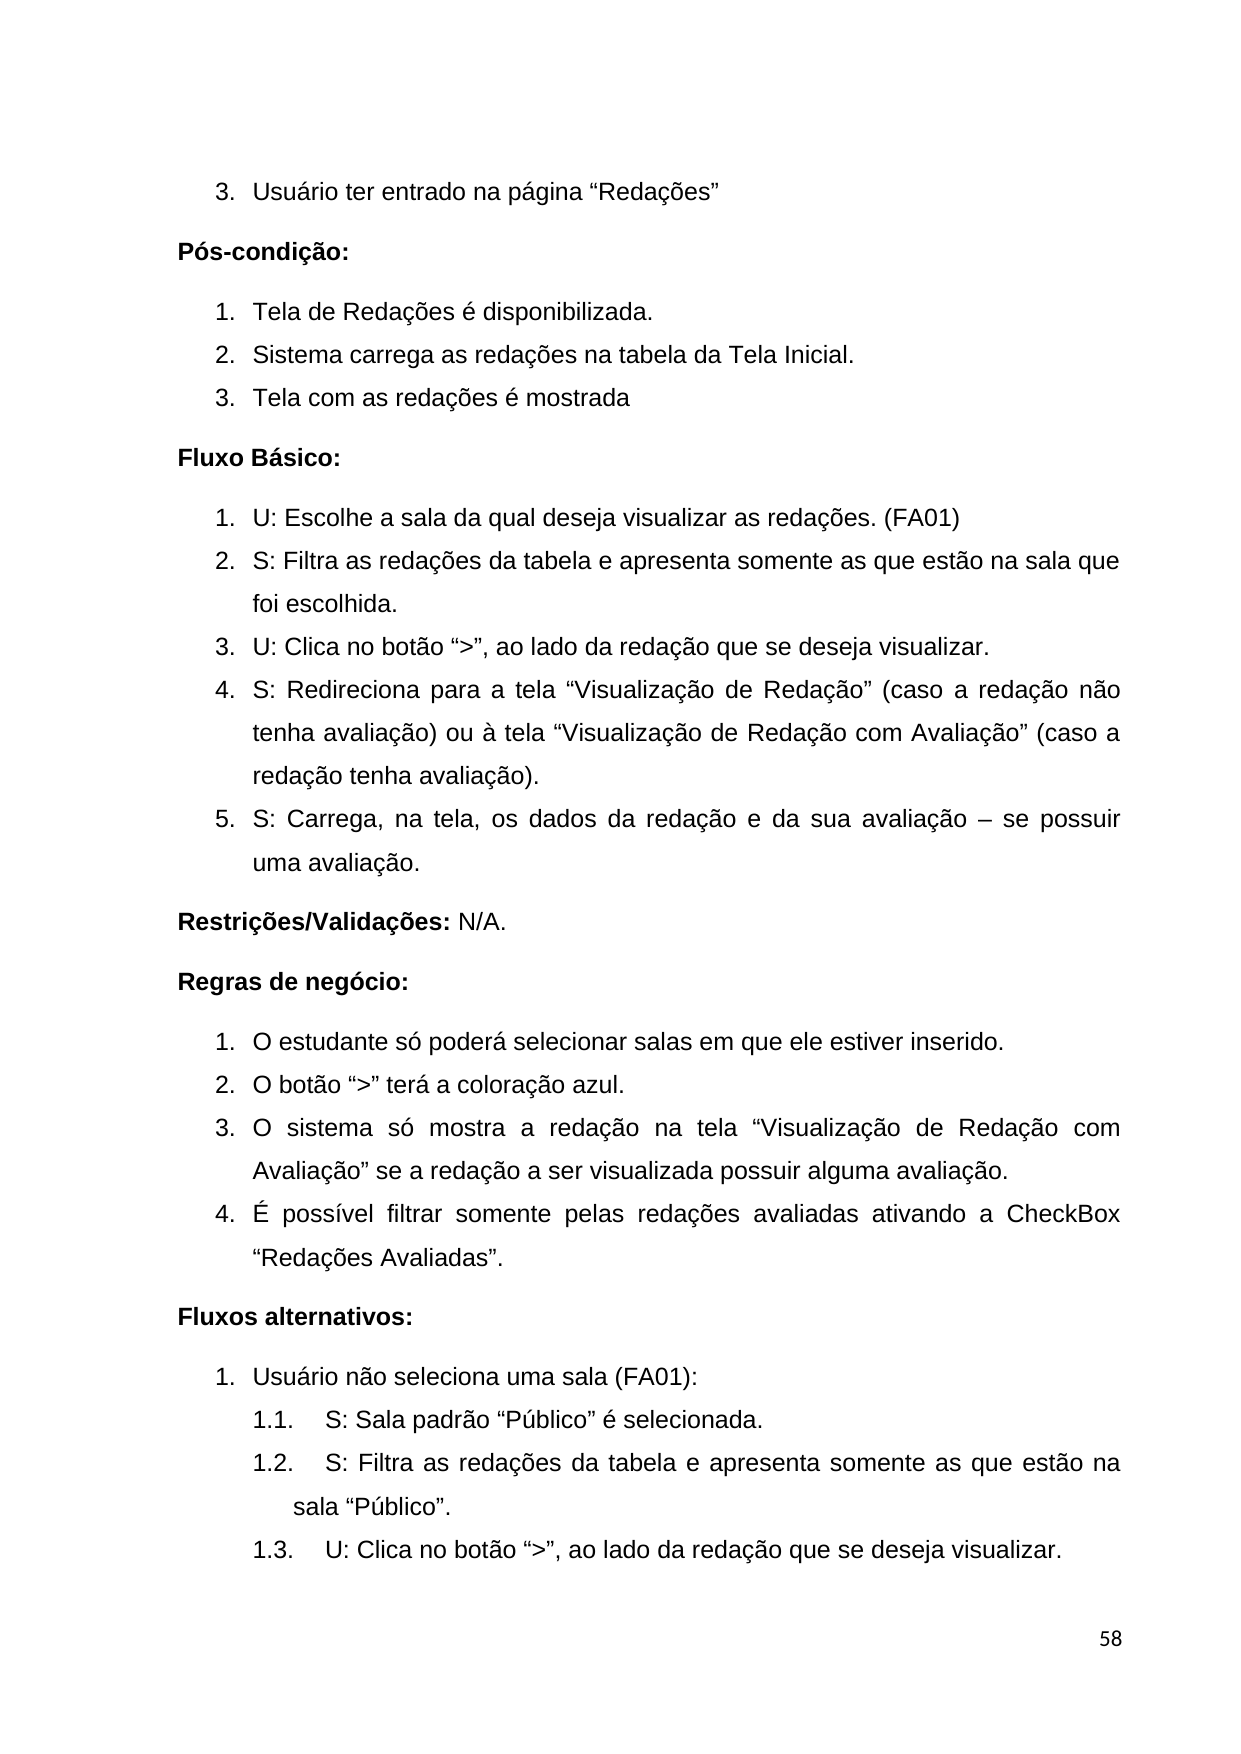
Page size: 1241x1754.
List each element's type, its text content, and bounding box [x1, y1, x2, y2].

list U: Clica no botão “>”, ao lado da redação que se deseja visualizar. [215, 632, 1122, 661]
text Fluxos alternativos: [177, 1302, 1122, 1331]
list S: Redireciona para a tela “Visualização de Redação” (caso a redação não tenha avaliação) ou à tela “Visualização de Redação com Avaliação” (caso a redação tenha avaliação). [215, 675, 1122, 790]
text Pós-condição: [177, 237, 1122, 266]
list S: Sala padrão “Público” é selecionada. [252, 1405, 1122, 1434]
list S: Filtra as redações da tabela e apresenta somente as que estão na sala “Público”. [252, 1448, 1122, 1520]
list U: Escolhe a sala da qual deseja visualizar as redações. (FA01) [215, 503, 1122, 531]
list S: Filtra as redações da tabela e apresenta somente as que estão na sala que foi escolhida. [215, 546, 1122, 618]
list S: Carrega, na tela, os dados da redação e da sua avaliação – se possuir uma avaliação. [215, 804, 1122, 876]
list Usuário não seleciona uma sala (FA01): [215, 1362, 1122, 1391]
list Usuário ter entrado na página “Redações” [215, 177, 1122, 206]
list Tela com as redações é mostrada [215, 383, 1122, 412]
list Tela de Redações é disponibilizada. [215, 297, 1122, 326]
text Regras de negócio: [177, 967, 1122, 996]
list U: Clica no botão “>”, ao lado da redação que se deseja visualizar. [252, 1535, 1122, 1563]
list O estudante só poderá selecionar salas em que ele estiver inserido. [215, 1027, 1122, 1056]
text Fluxo Básico: [177, 443, 1122, 472]
list O sistema só mostra a redação na tela “Visualização de Redação com Avaliação” se a redação a ser visualizada possuir alguma avaliação. [215, 1113, 1122, 1185]
list Sistema carrega as redações na tabela da Tela Inicial. [215, 340, 1122, 369]
list É possível filtrar somente pelas redações avaliadas ativando a CheckBox “Redações Avaliadas”. [215, 1199, 1122, 1271]
list O botão “>” terá a coloração azul. [215, 1070, 1122, 1099]
text Restrições/Validações: N/A. [177, 907, 1122, 936]
